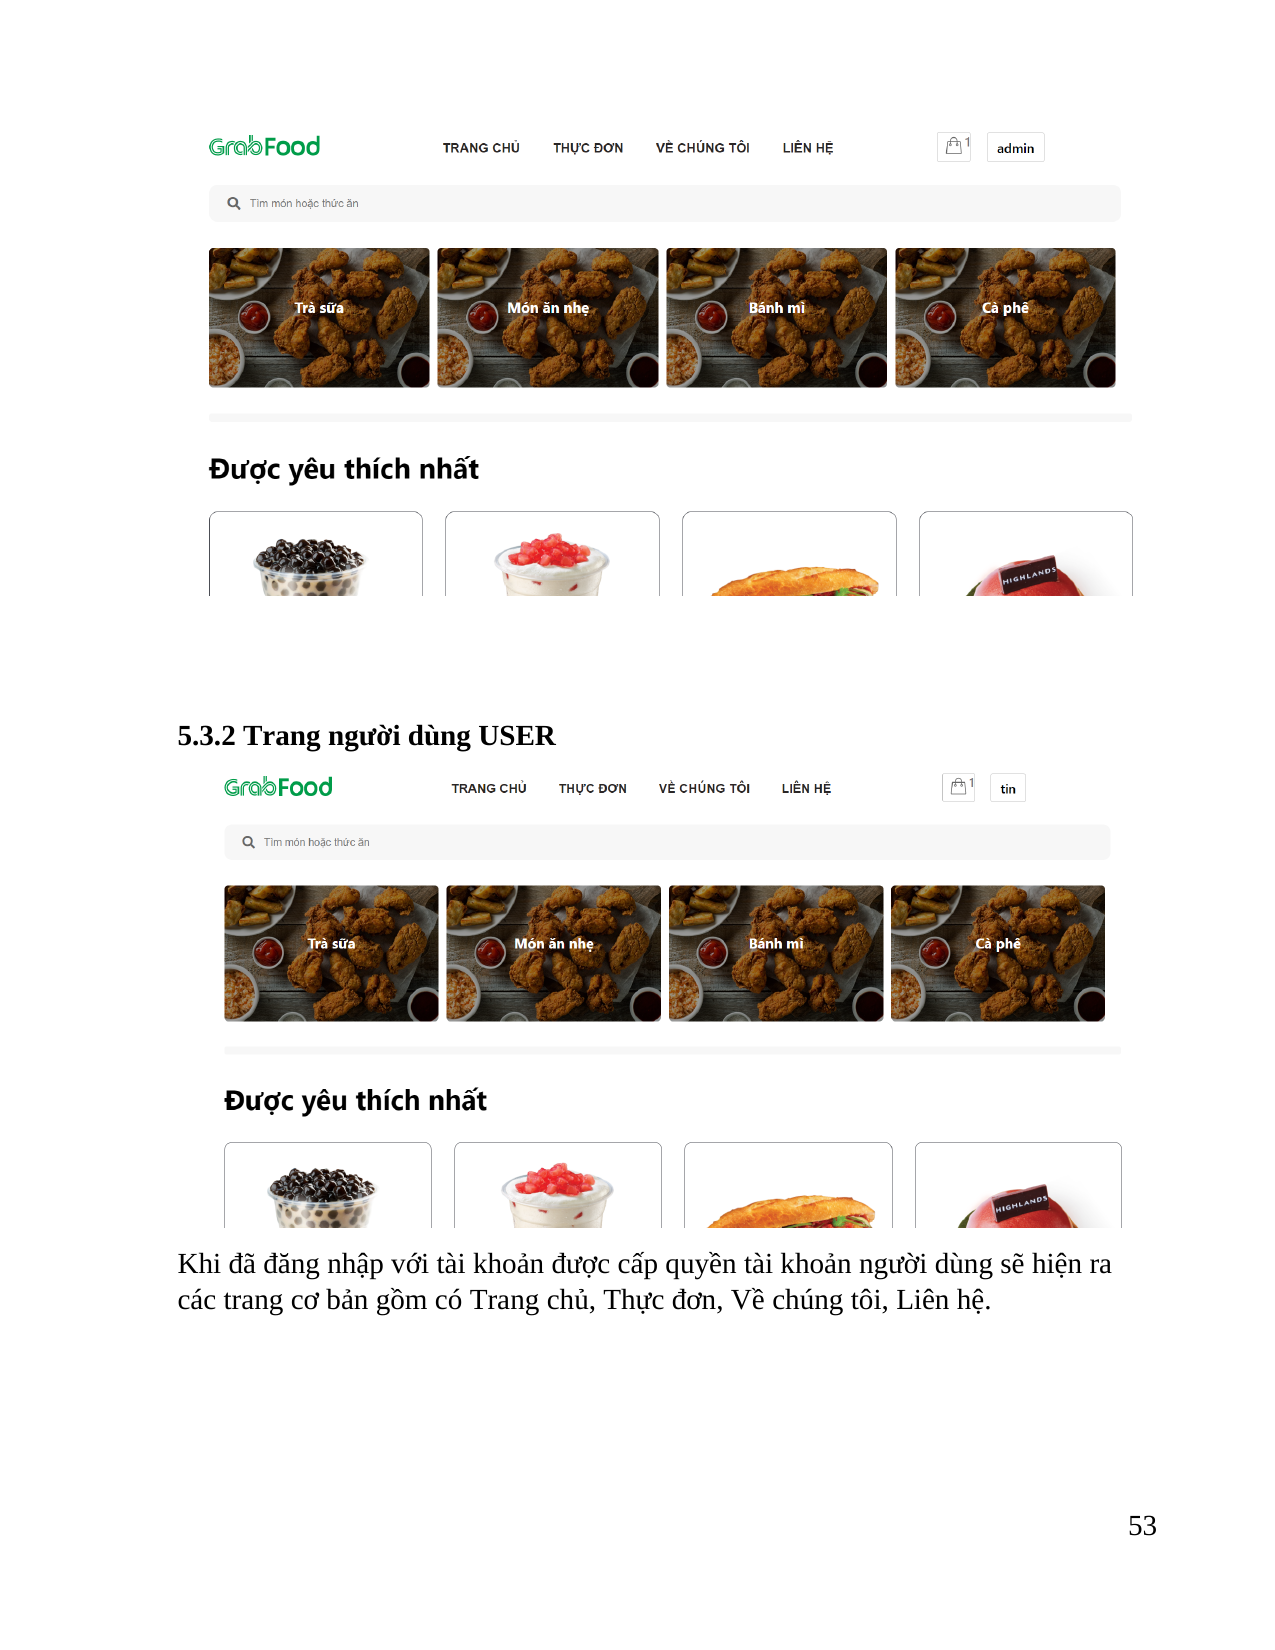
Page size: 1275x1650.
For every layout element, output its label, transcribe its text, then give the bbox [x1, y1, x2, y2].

text Khi đã đăng nhập với tài khoản được cấp quyền tài khoản người dùng sẽ hiện ra các trang cơ bản gồm có Trang chủ, Thực đơn, Về chúng tôi, Liên hệ. [177, 1246, 1157, 1316]
picture [177, 753, 1157, 1228]
subtitle 5.3.2 Trang người dùng USER [177, 718, 1157, 752]
picture [177, 118, 1157, 596]
